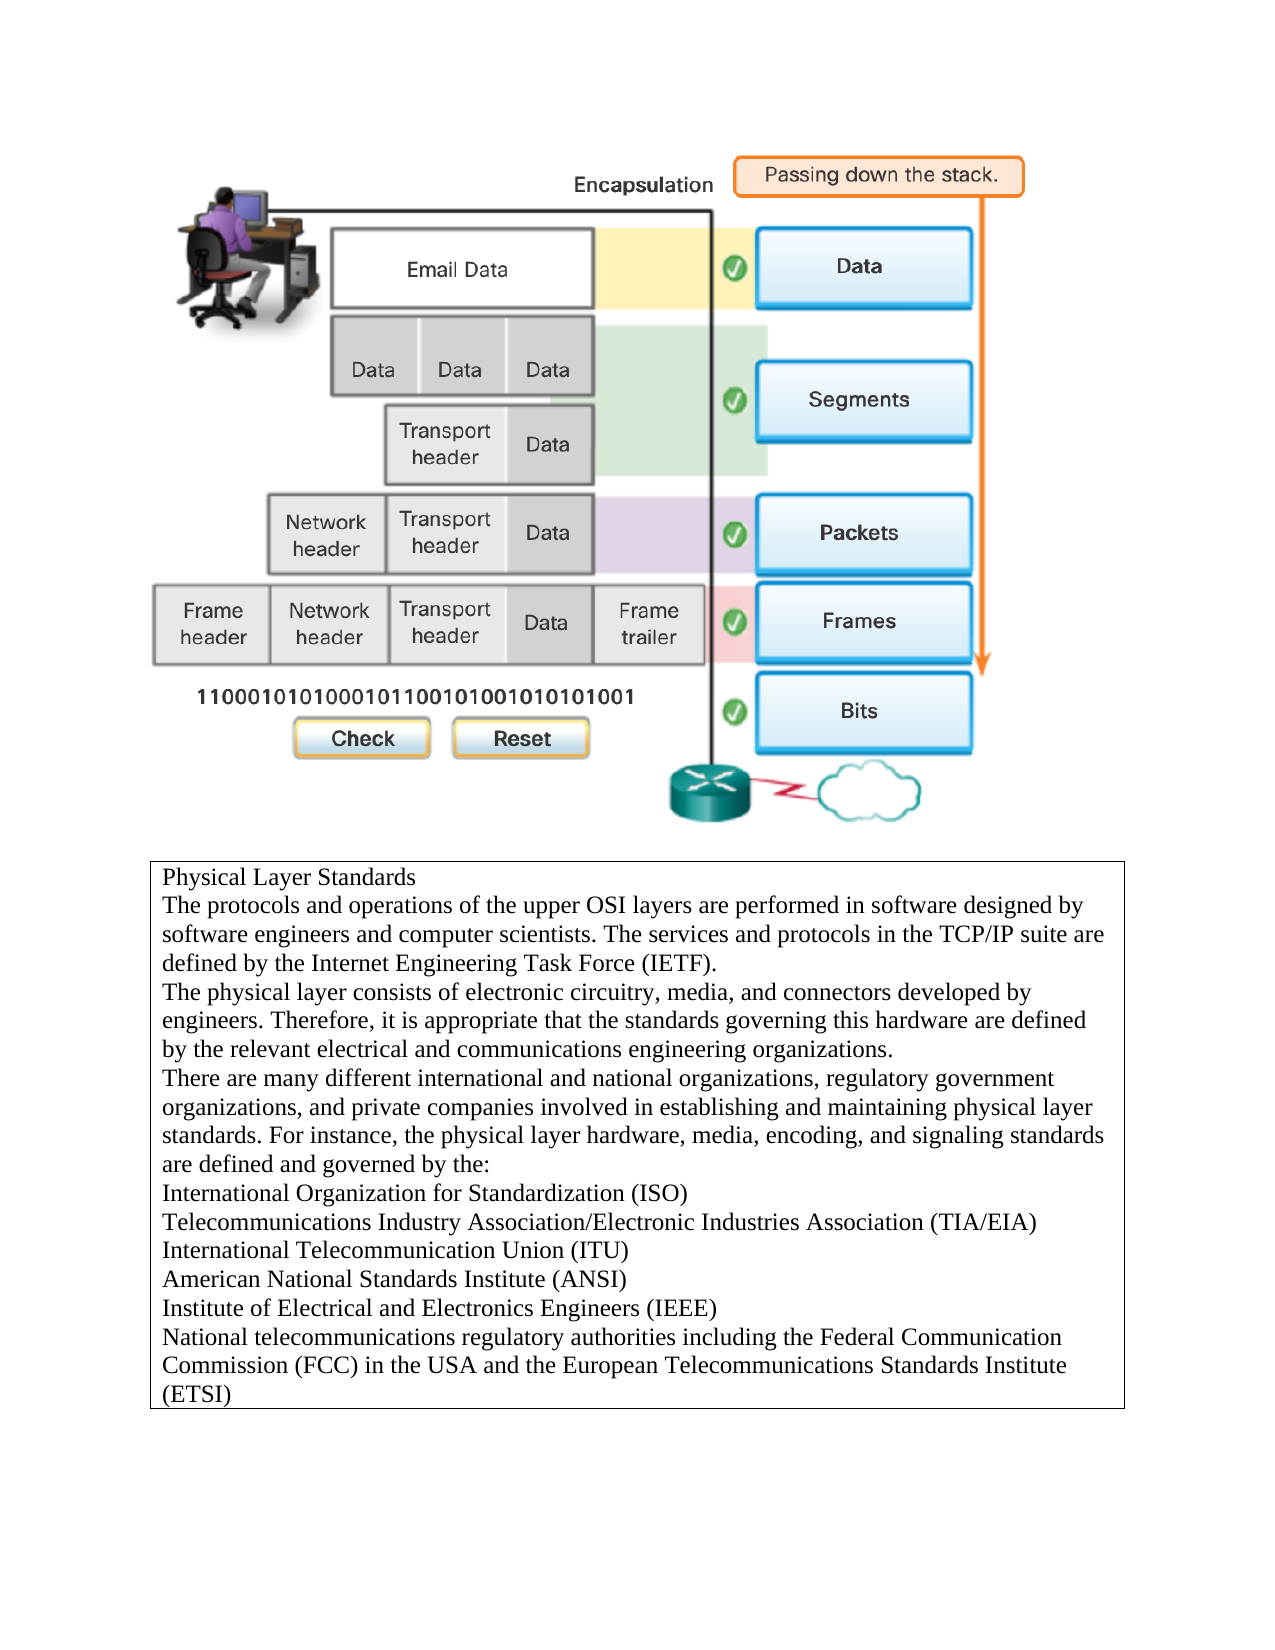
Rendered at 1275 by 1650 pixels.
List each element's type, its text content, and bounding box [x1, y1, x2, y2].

table_header Physical Layer Standards The protocols and operations of the upper OSI layers are performed in software designed by software engineers and computer scientists. The services and protocols in the TCP/IP suite are defined by the Internet Engineering Task Force (IETF). The physical layer consists of electronic circuitry, media, and connectors developed by engineers. Therefore, it is appropriate that the standards governing this hardware are defined by the relevant electrical and communications engineering organizations. There are many different international and national organizations, regulatory government organizations, and private companies involved in establishing and maintaining physical layer standards. For instance, the physical layer hardware, media, encoding, and signaling standards are defined and governed by the: International Organization for Standardization (ISO) Telecommunications Industry Association/Electronic Industries Association (TIA/EIA) International Telecommunication Union (ITU) American National Standards Institute (ANSI) Institute of Electrical and Electronics Engineers (IEEE) National telecommunications regulatory authorities including the Federal Communication Commission (FCC) in the USA and the European Telecommunications Standards Institute (ETSI) [151, 862, 1124, 1408]
picture [150, 150, 1042, 843]
